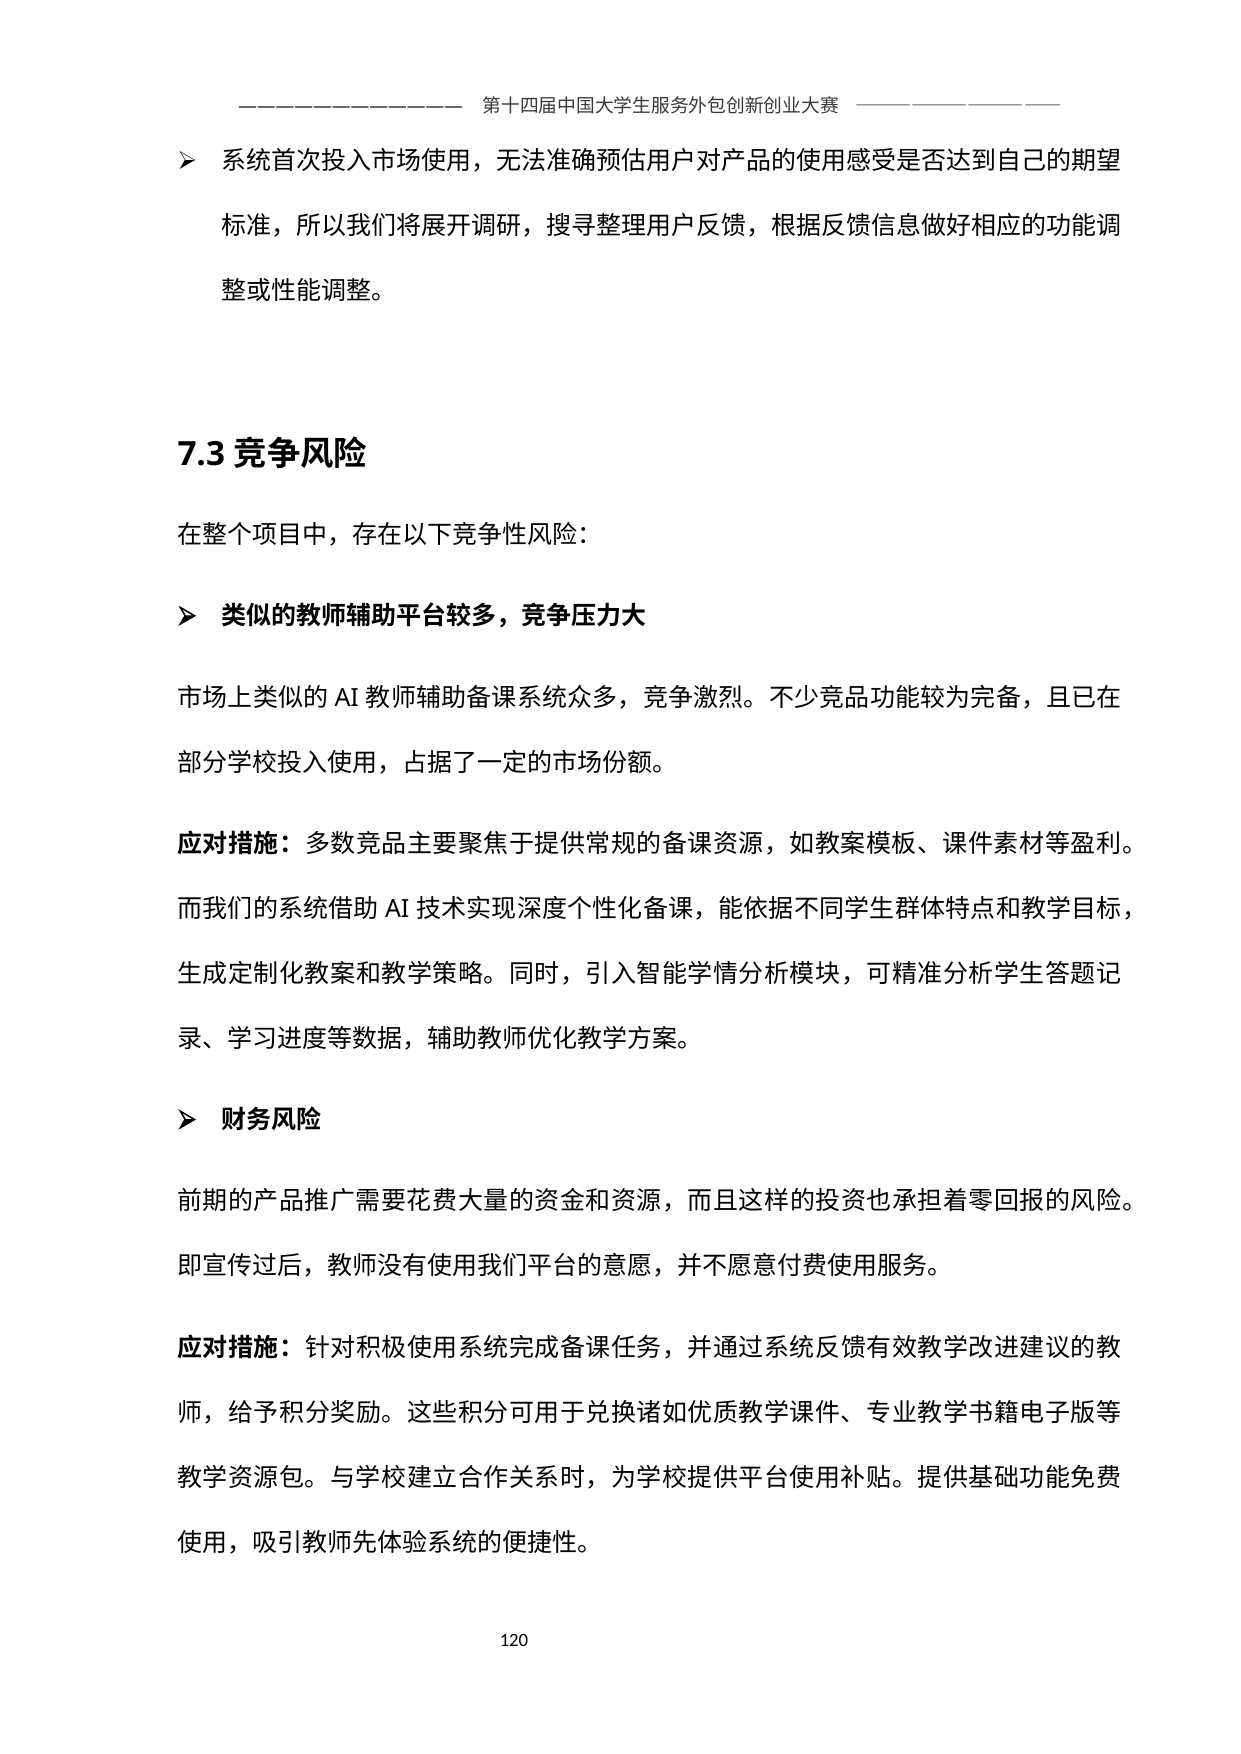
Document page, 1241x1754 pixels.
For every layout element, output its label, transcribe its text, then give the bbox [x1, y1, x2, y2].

text 在整个项目中，存在以下竞争性风险： [177, 500, 1122, 565]
text 应对措施：多数竞品主要聚焦于提供常规的备课资源，如教案模板、课件素材等盈利。而我们的系统借助 AI 技术实现深度个性化备课，能依据不同学生群体特点和教学目标，生成定制化教案和教学策略。同时，引入智能学情分析模块，可精准分析学生答题记录、学习进度等数据，辅助教师优化教学方案。 [177, 809, 1122, 1069]
list 财务风险 [177, 1085, 1122, 1150]
text 市场上类似的 AI 教师辅助备课系统众多，竞争激烈。不少竞品功能较为完备，且已在部分学校投入使用，占据了一定的市场份额。 [177, 663, 1122, 793]
text 前期的产品推广需要花费大量的资金和资源，而且这样的投资也承担着零回报的风险。即宣传过后，教师没有使用我们平台的意愿，并不愿意付费使用服务。 [177, 1166, 1122, 1296]
subtitle 7.3 竞争风险 [177, 419, 1122, 484]
list 系统首次投入市场使用，无法准确预估用户对产品的使用感受是否达到自己的期望标准，所以我们将展开调研，搜寻整理用户反馈，根据反馈信息做好相应的功能调整或性能调整。 [177, 126, 1122, 321]
text 应对措施：针对积极使用系统完成备课任务，并通过系统反馈有效教学改进建议的教师，给予积分奖励。这些积分可用于兑换诸如优质教学课件、专业教学书籍电子版等教学资源包。与学校建立合作关系时，为学校提供平台使用补贴。提供基础功能免费使用，吸引教师先体验系统的便捷性。 [177, 1313, 1122, 1573]
list 类似的教师辅助平台较多，竞争压力大 [177, 581, 1122, 646]
